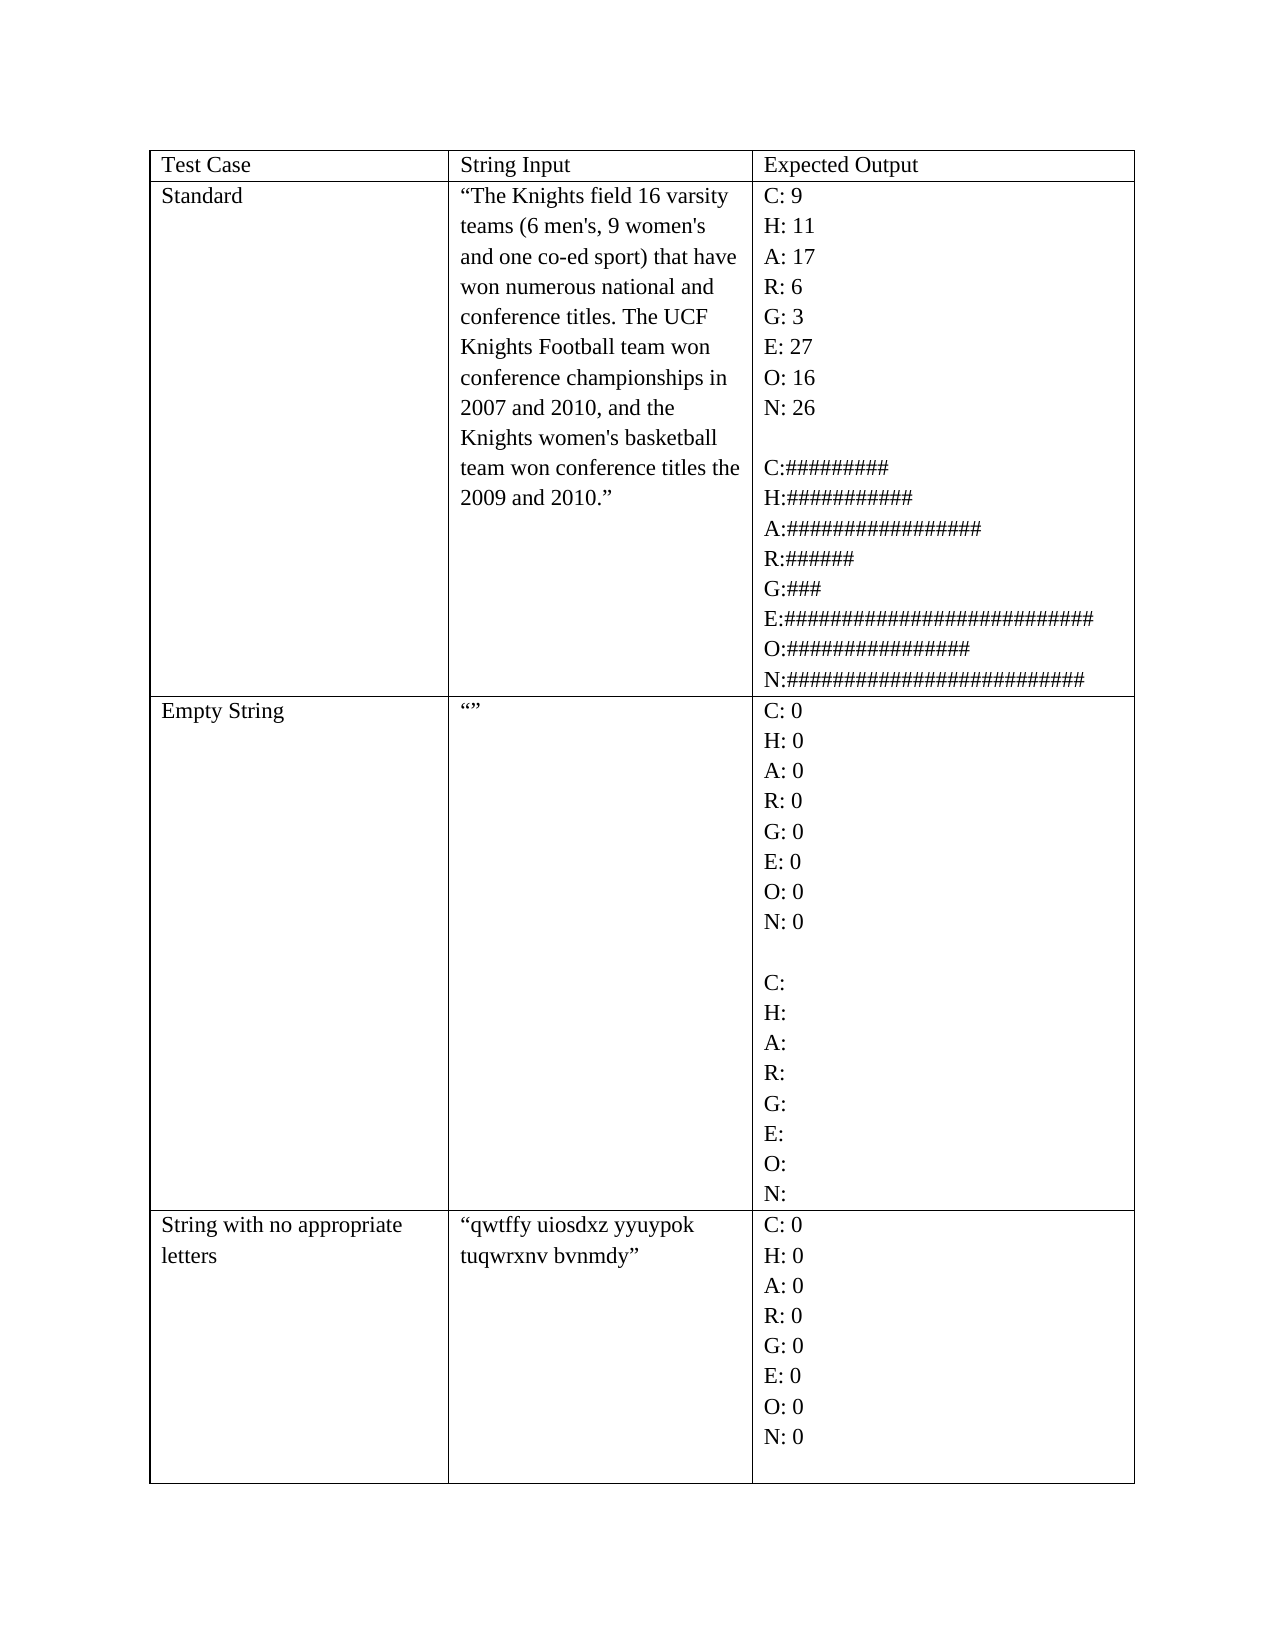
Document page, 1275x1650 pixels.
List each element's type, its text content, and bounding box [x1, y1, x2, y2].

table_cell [449, 1211, 752, 1483]
table_header Expected Output [753, 151, 1134, 181]
table_cell “” [449, 697, 752, 1210]
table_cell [753, 697, 1134, 1210]
table_header String Input [449, 151, 752, 181]
table_cell Empty String [151, 697, 448, 1210]
table_cell Standard [151, 182, 448, 696]
table_cell “The Knights field 16 varsity teams (6 men's, 9 women's and one co-ed sport) that have won numerous national and conference titles. The UCF Knights Football team won conference championships in 2007 and 2010, and the Knights women's basketball team won conference titles the 2009 and 2010.” [449, 182, 752, 696]
table_header Test Case [151, 151, 448, 181]
table_cell C: 9 H: 11 A: 17 R: 6 G: 3 E: 27 O: 16 N: 26 C:######### H:########### A:################# R:###### G:### E:########################### O:################ N:########################## [753, 182, 1134, 696]
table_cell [753, 1211, 1134, 1483]
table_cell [151, 1211, 448, 1483]
